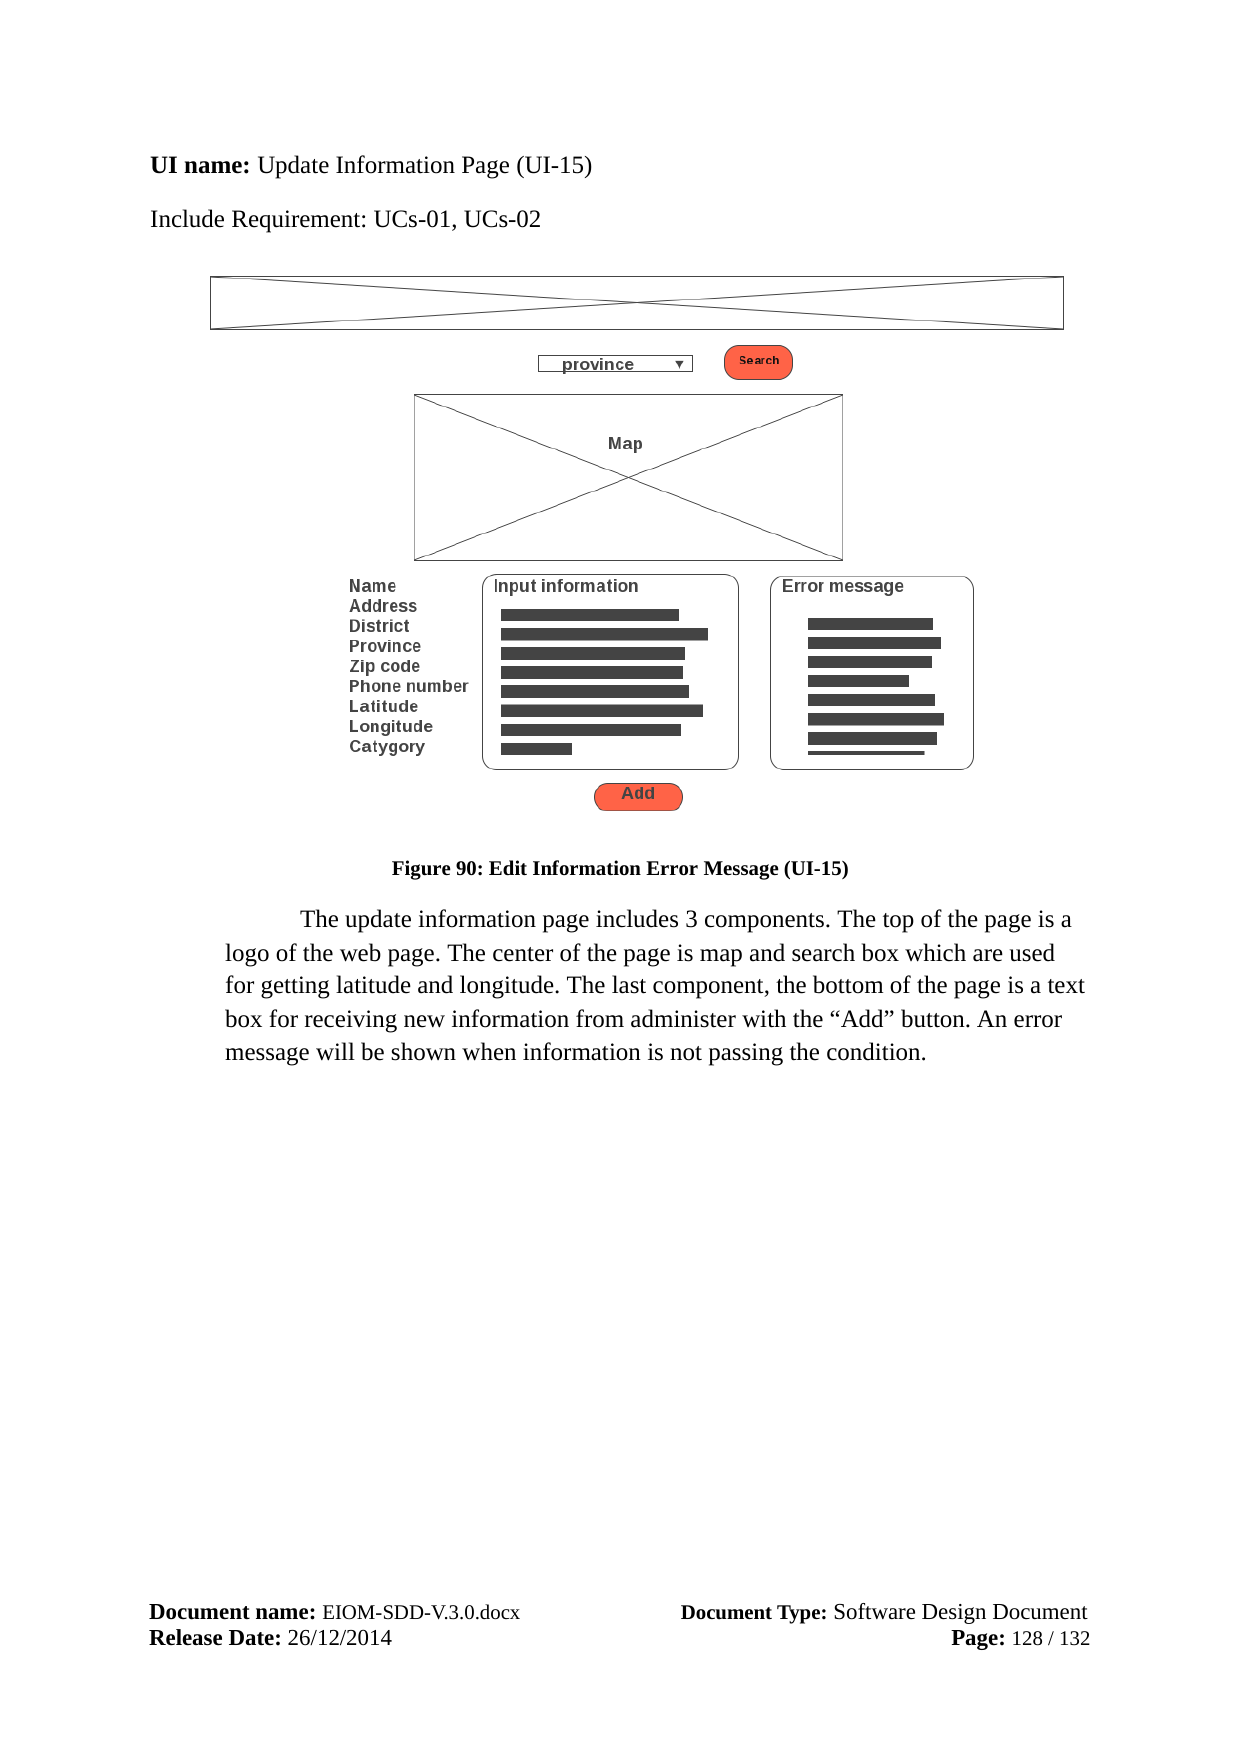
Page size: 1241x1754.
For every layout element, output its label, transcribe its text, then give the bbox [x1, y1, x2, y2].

text The update information page includes 3 components. The top of the page is a logo of the web page. The center of the page is map and search box which are used for getting latitude and longitude. The last component, the bottom of the page is a text box for receiving new information from administer with the “Add” button. An error message will be shown when information is not passing the condition. [225, 904, 1090, 1065]
text Include Requirement: UCs-01, UCs-02 [150, 204, 1090, 233]
picture [150, 257, 1128, 832]
text Figure 90: Edit Information Error Message (UI-15) [150, 856, 1090, 880]
text UI name: Update Information Page (UI-15) [150, 150, 1090, 179]
